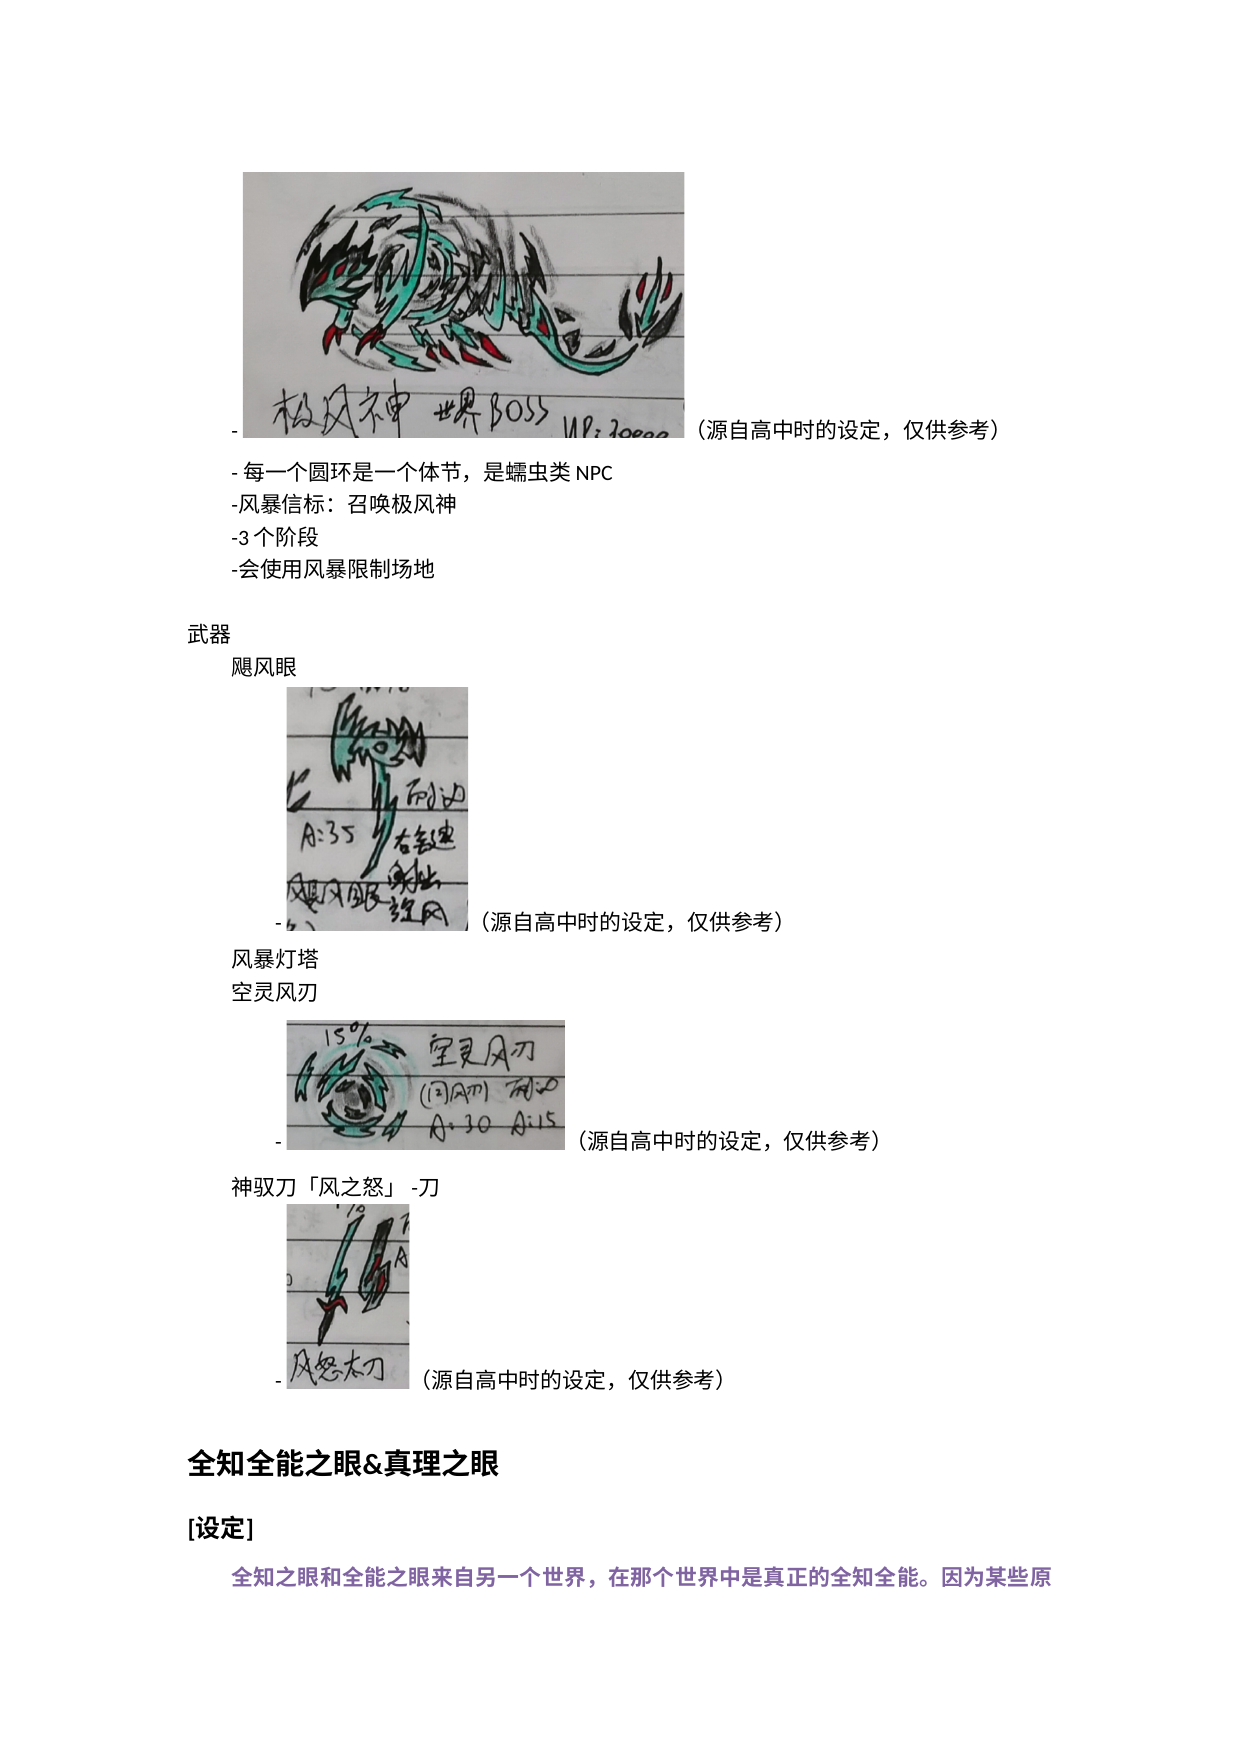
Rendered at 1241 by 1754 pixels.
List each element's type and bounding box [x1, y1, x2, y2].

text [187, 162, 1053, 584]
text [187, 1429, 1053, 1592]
picture [286, 1204, 410, 1389]
picture [242, 172, 685, 438]
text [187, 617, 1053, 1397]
picture [286, 1020, 565, 1150]
picture [286, 687, 469, 931]
